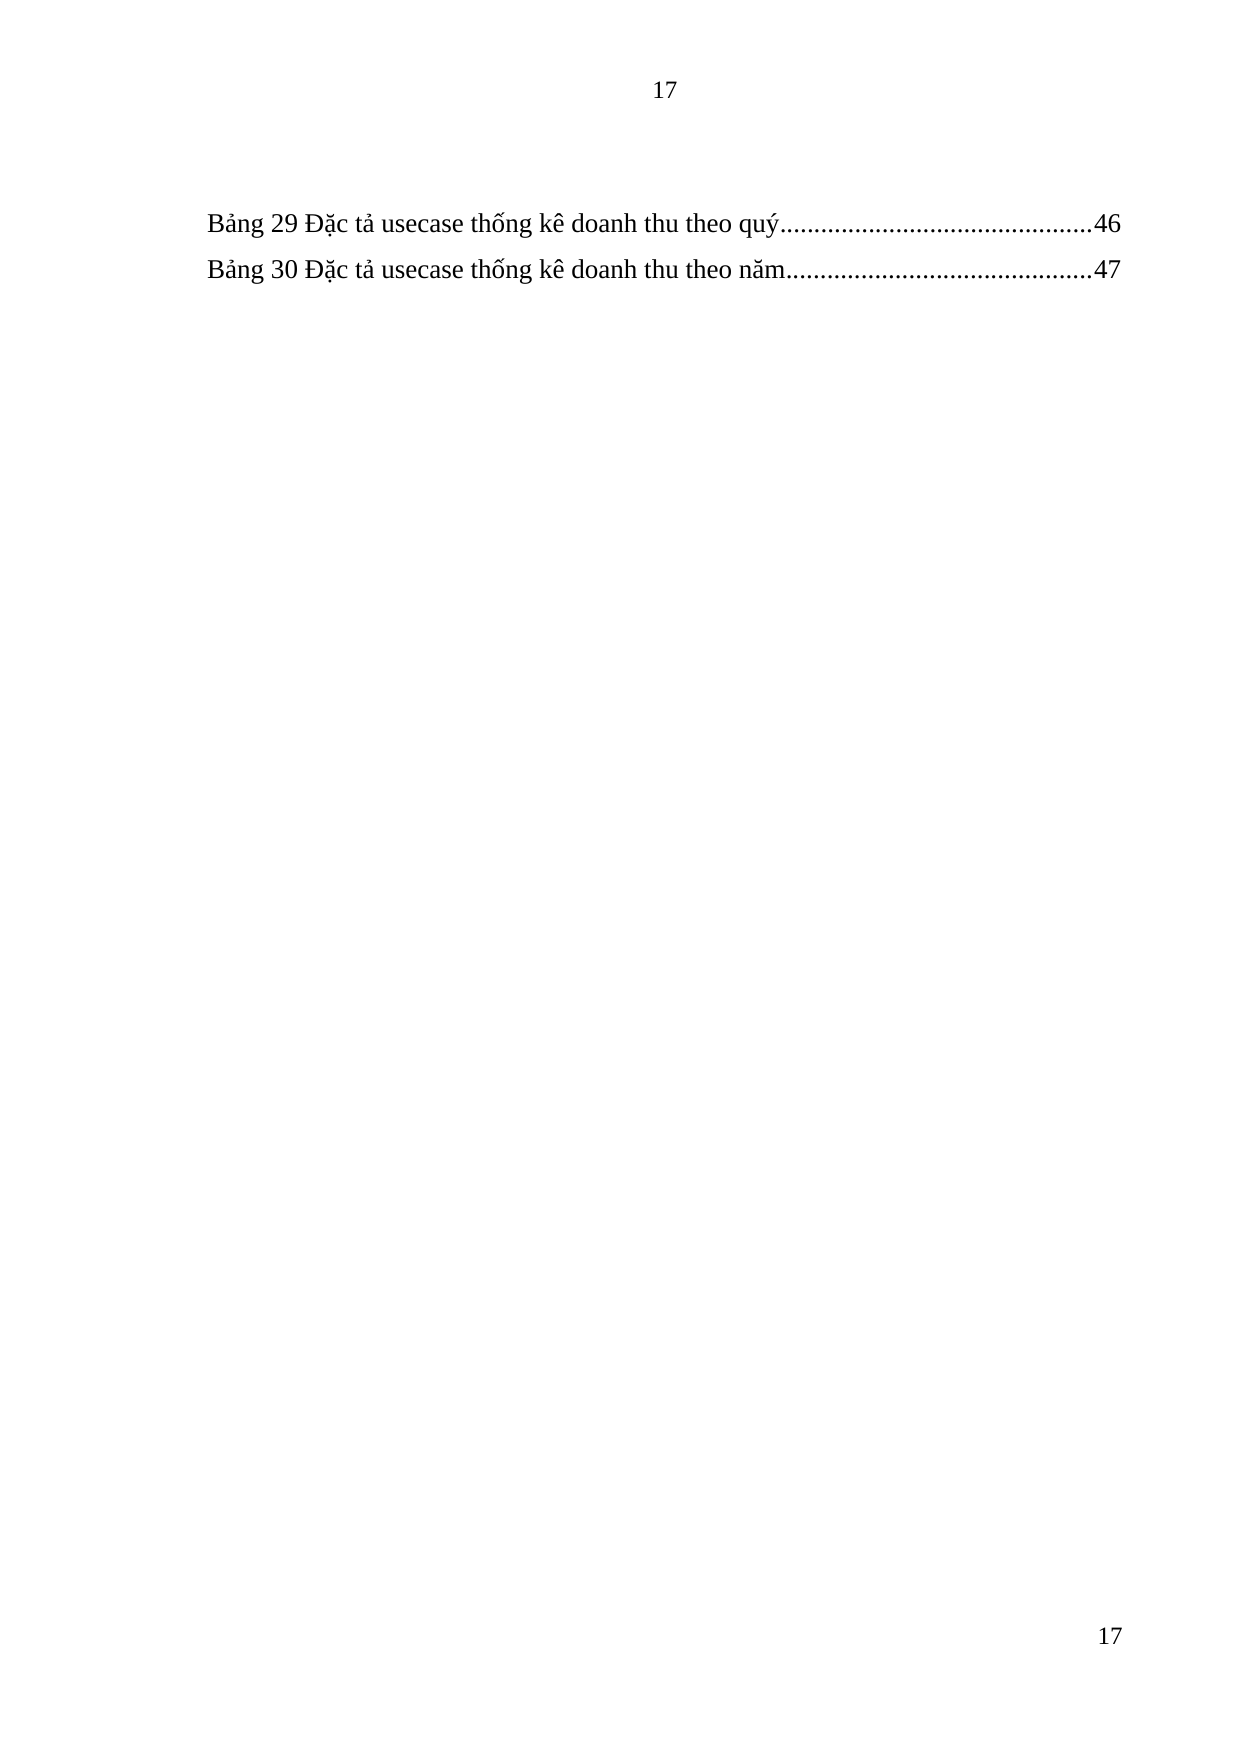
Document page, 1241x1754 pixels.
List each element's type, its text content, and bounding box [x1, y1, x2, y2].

text Bảng 30 Đặc tả usecase thống kê doanh thu theo năm 47 [207, 253, 1122, 284]
text Bảng 29 Đặc tả usecase thống kê doanh thu theo quý 46 [207, 207, 1122, 238]
